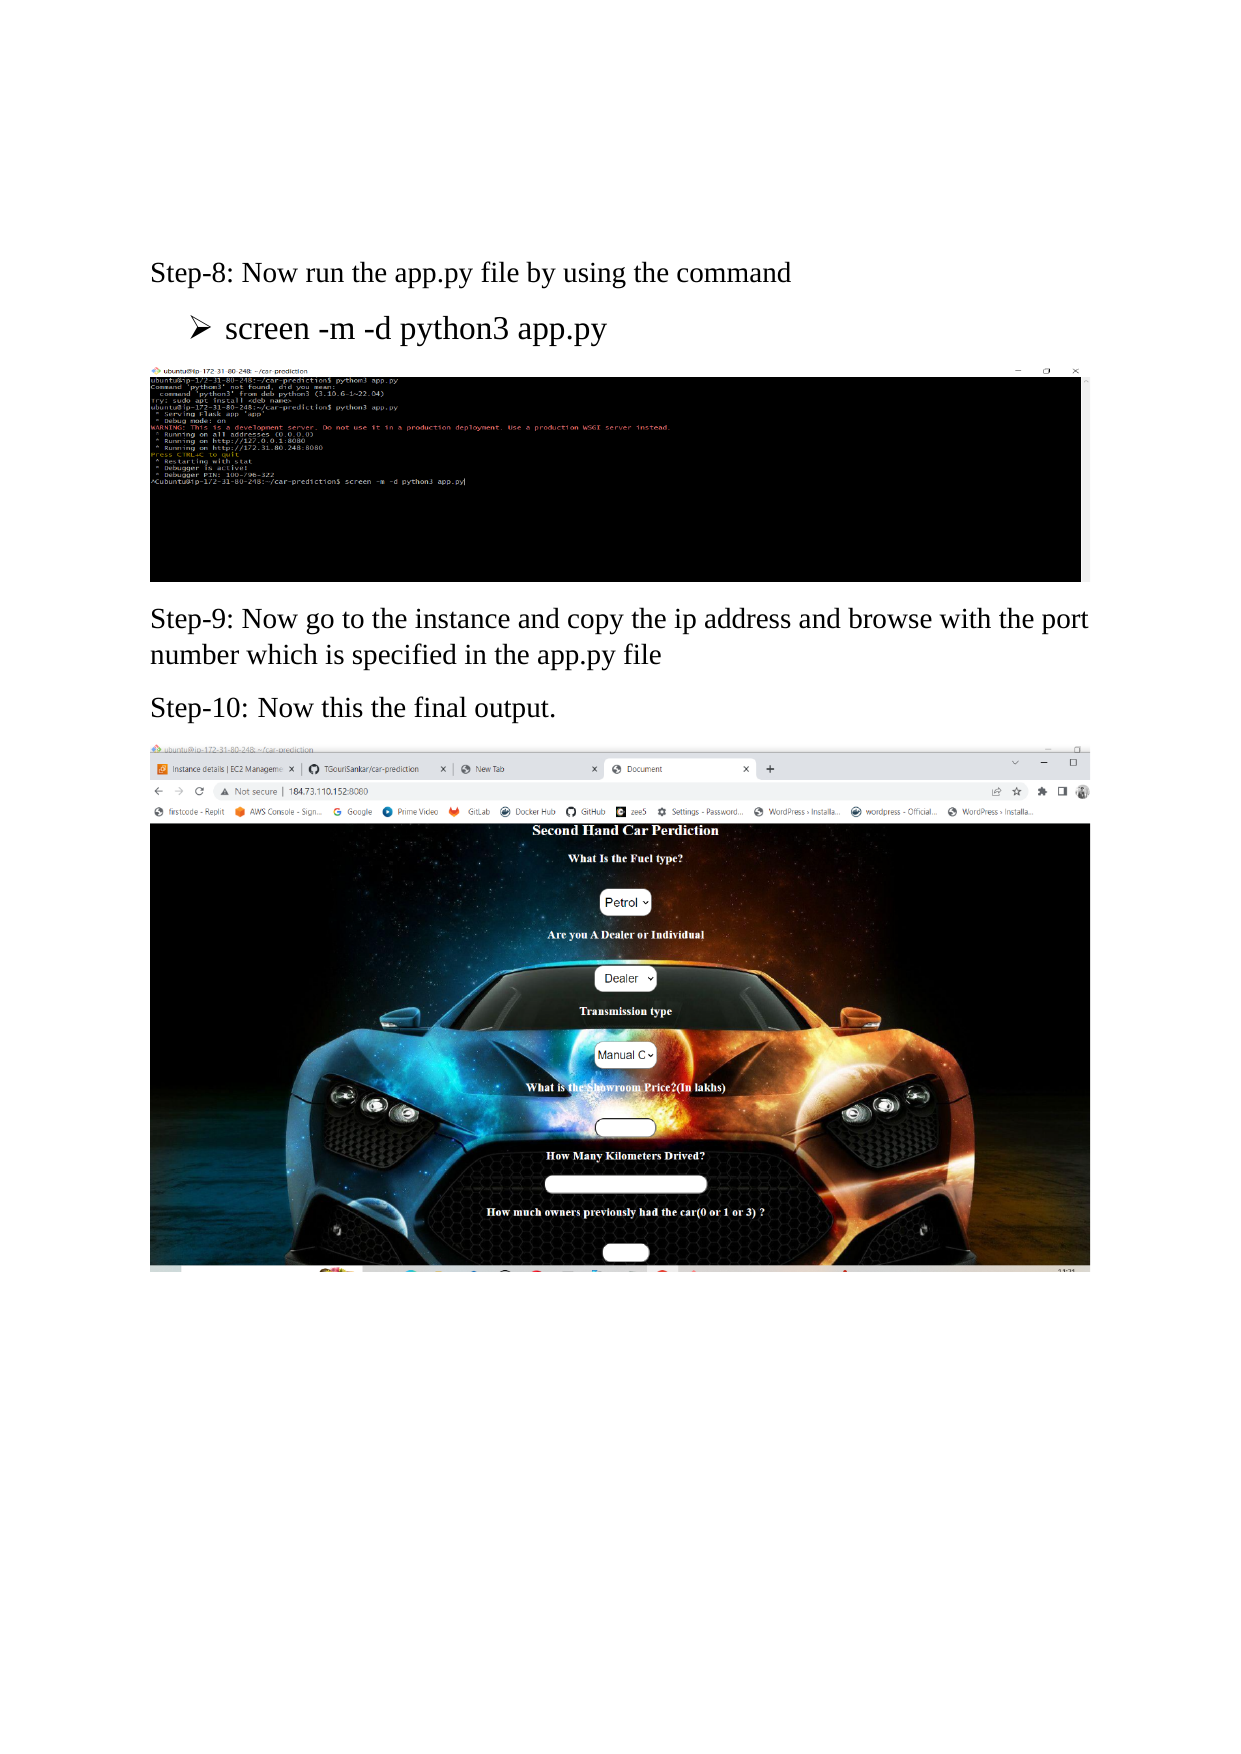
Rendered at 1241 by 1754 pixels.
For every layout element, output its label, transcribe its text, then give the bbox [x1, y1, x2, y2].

list screen -m -d python3 app.py [187, 308, 1090, 347]
picture [150, 743, 1091, 1272]
text Step-8: Now run the app.py file by using the command [150, 256, 1090, 289]
text Step-10: Now this the final output. [150, 690, 1090, 723]
text Step-9: Now go to the instance and copy the ip address and browse with the port number which is specified in the app.py file [150, 601, 1090, 671]
picture [150, 365, 1091, 582]
